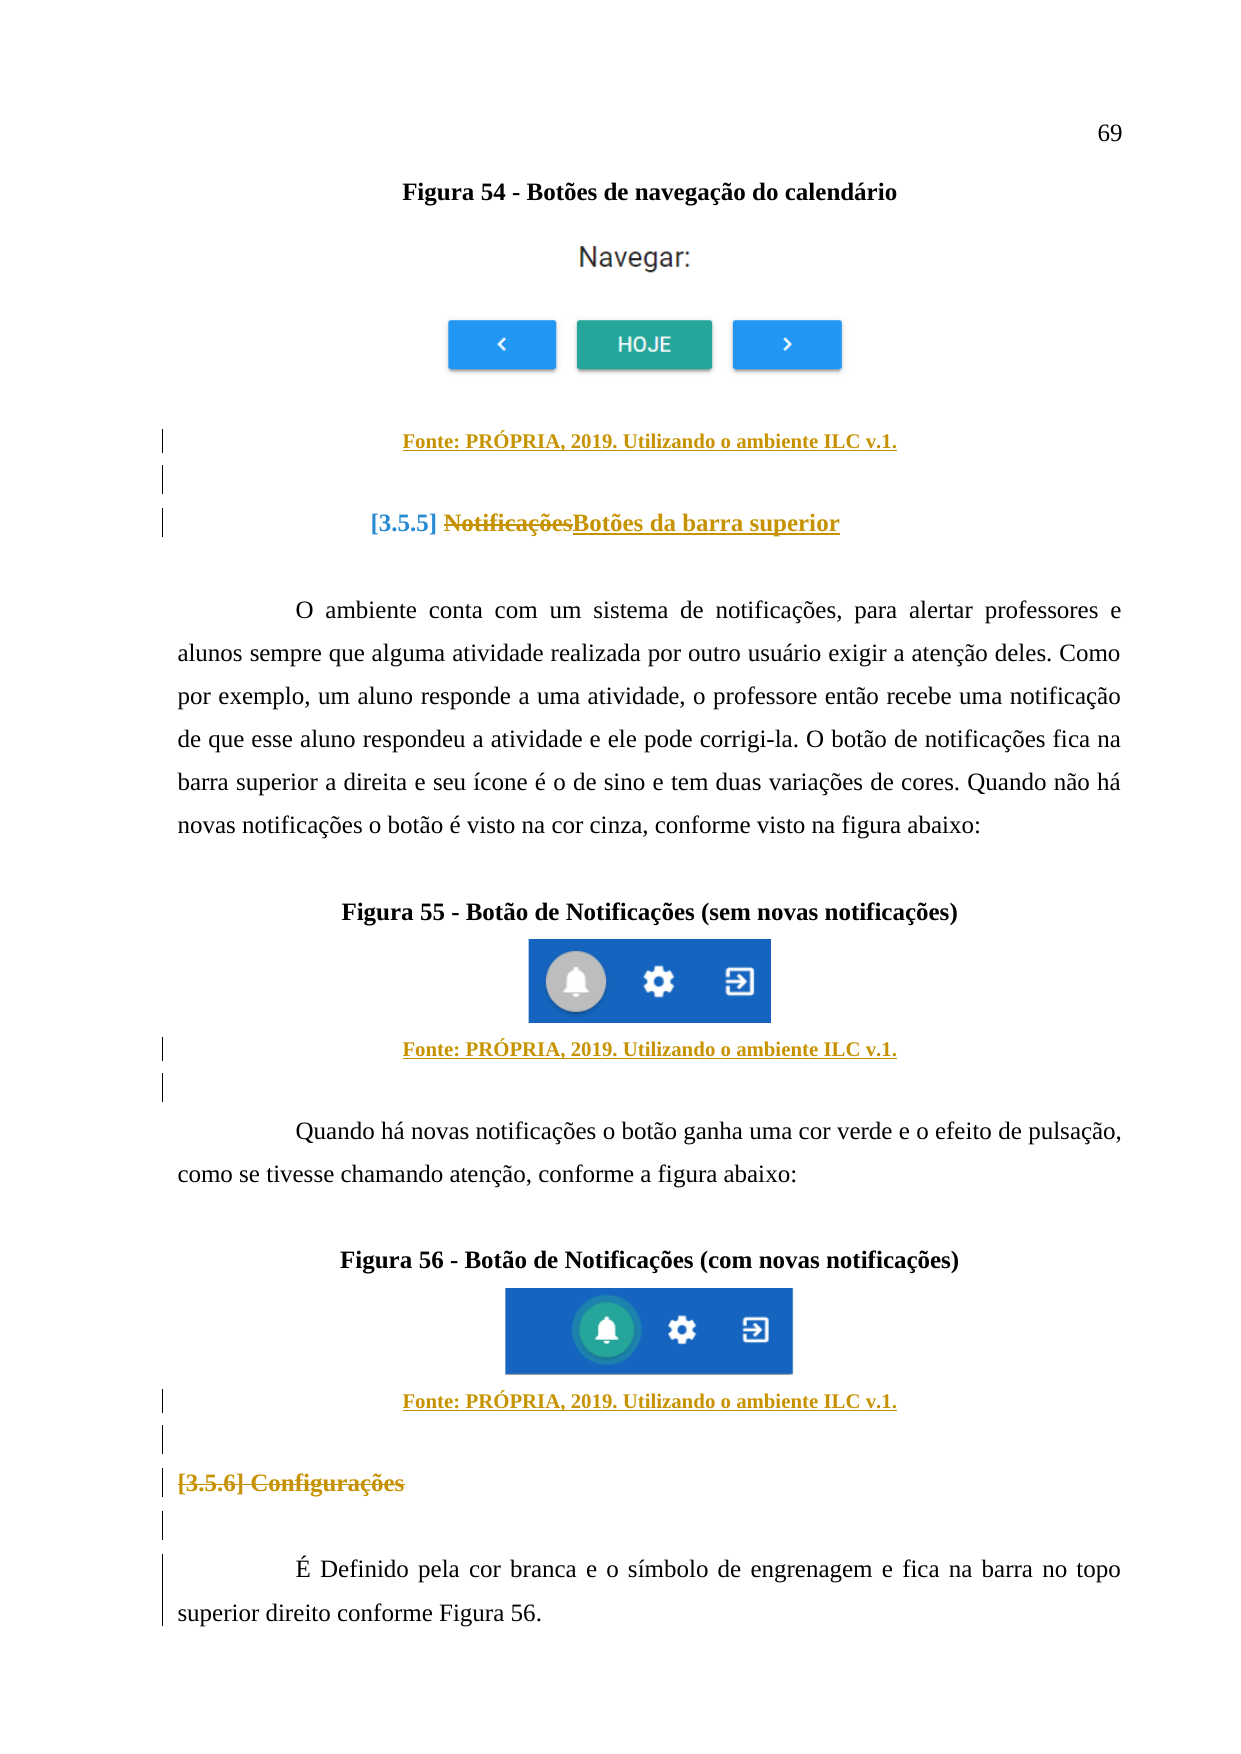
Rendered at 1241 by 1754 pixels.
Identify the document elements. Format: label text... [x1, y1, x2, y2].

text É Definido pela cor branca e o símbolo de engrenagem e fica na barra no topo superior direito conforme . [177, 1554, 1122, 1626]
text O ambiente conta com um sistema de notificações, para alertar professores e alunos sempre que alguma atividade realizada por outro usuário exigir a atenção deles. Como por exemplo, um aluno responde a uma atividade, o professore então recebe uma notificação de que esse aluno respondeu a atividade e ele pode corrigi-la. O botão de notificações fica na barra superior a direita e seu ícone é o de sino e tem duas variações de cores. Quando não há novas notificações o botão é visto na cor cinza, conforme visto na figura abaixo: [177, 595, 1122, 839]
picture [505, 1288, 794, 1375]
picture [432, 220, 867, 415]
picture [528, 939, 771, 1023]
text Quando há novas notificações o botão ganha uma cor verde e o efeito de pulsação, como se tivesse chamando atenção, conforme a figura abaixo: [177, 1116, 1122, 1188]
